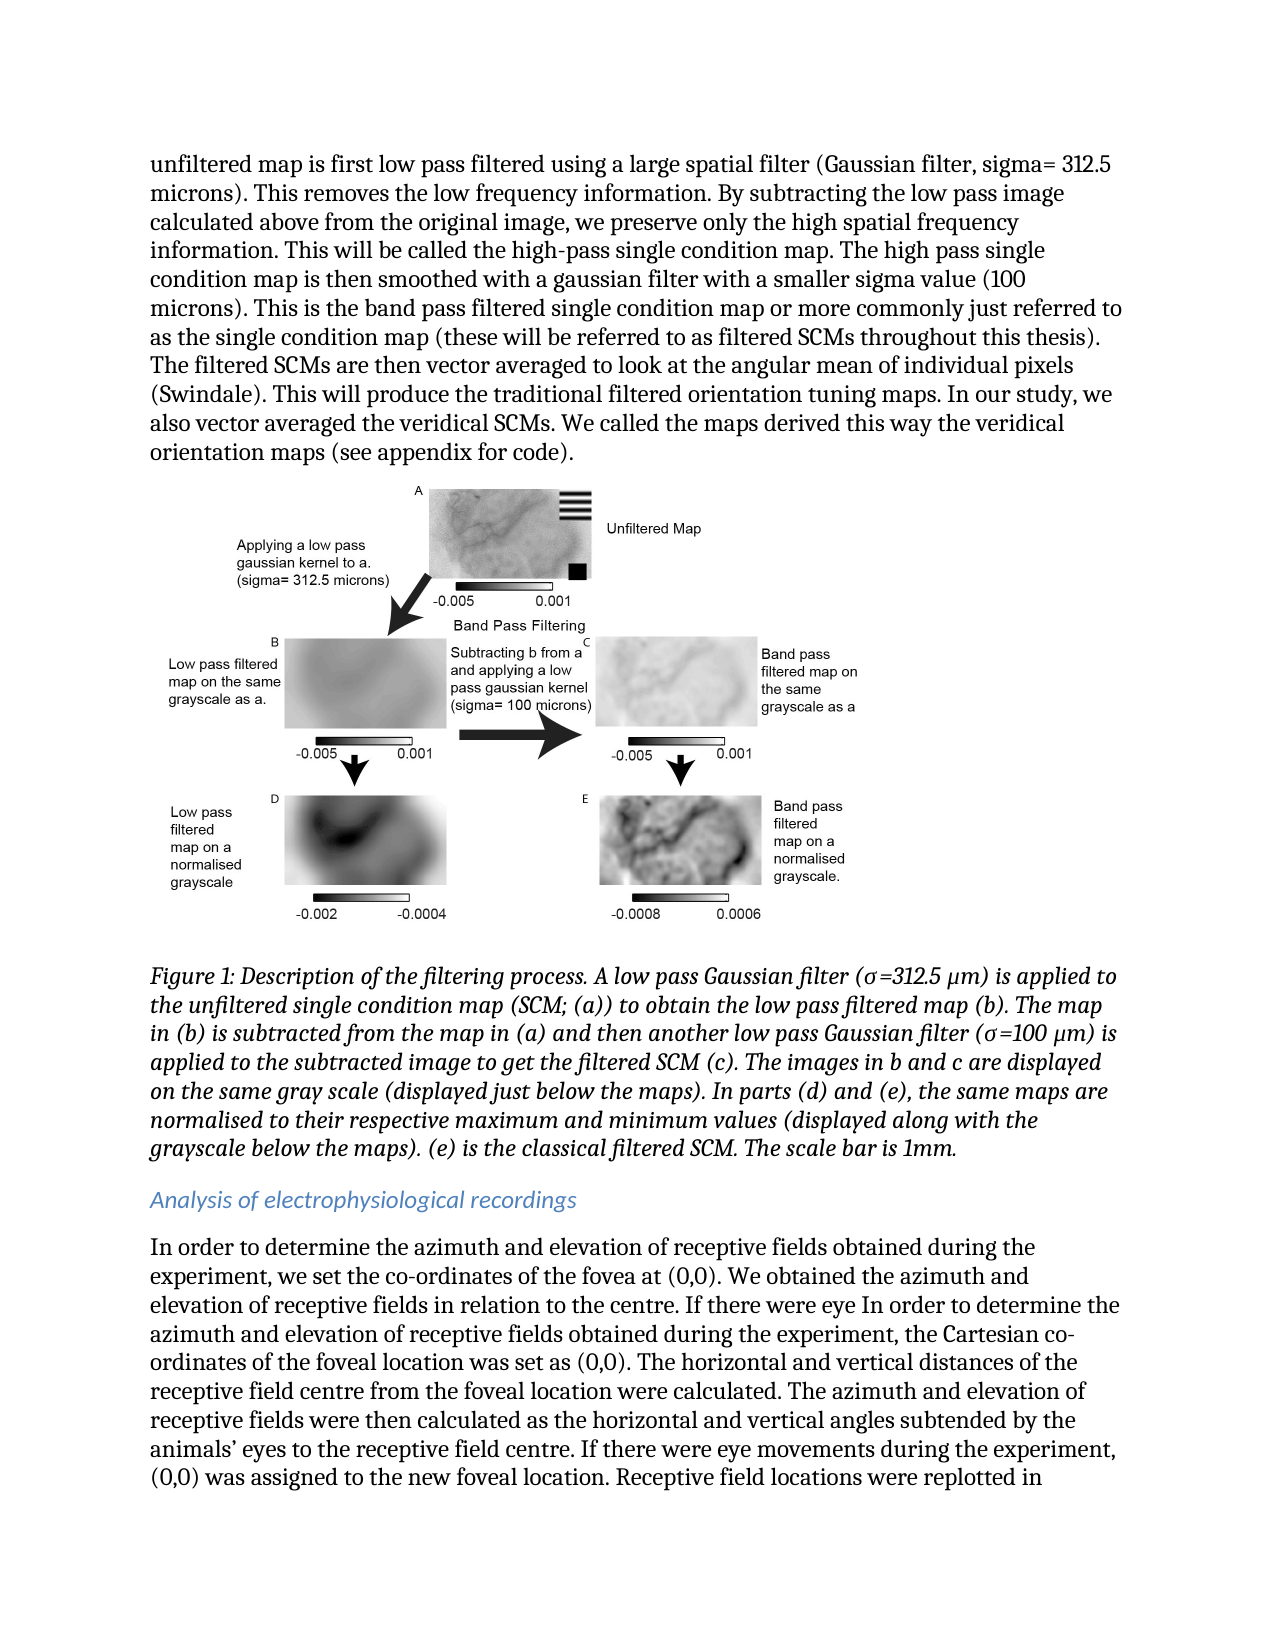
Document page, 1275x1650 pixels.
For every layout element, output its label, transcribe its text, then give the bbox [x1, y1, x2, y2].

picture [168, 485, 862, 941]
subtitle Analysis of electrophysiological recordings [150, 1184, 1125, 1214]
text Figure 1: Description of the filtering process. A low pass Gaussian filter (=312.5 m) is applied to the unfiltered single condition map (SCM; (a)) to obtain the low pass filtered map (b). The map in (b) is subtracted from the map in (a) and then another low pass Gaussian filter (=100 m) is applied to the subtracted image to get the filtered SCM (c). The images in b and c are displayed on the same gray scale (displayed just below the maps). In parts (d) and (e), the same maps are normalised to their respective maximum and minimum values (displayed along with the grayscale below the maps). (e) is the classical filtered SCM. The scale bar is 1mm. [150, 962, 1125, 1163]
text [150, 1233, 1125, 1492]
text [150, 150, 1125, 466]
